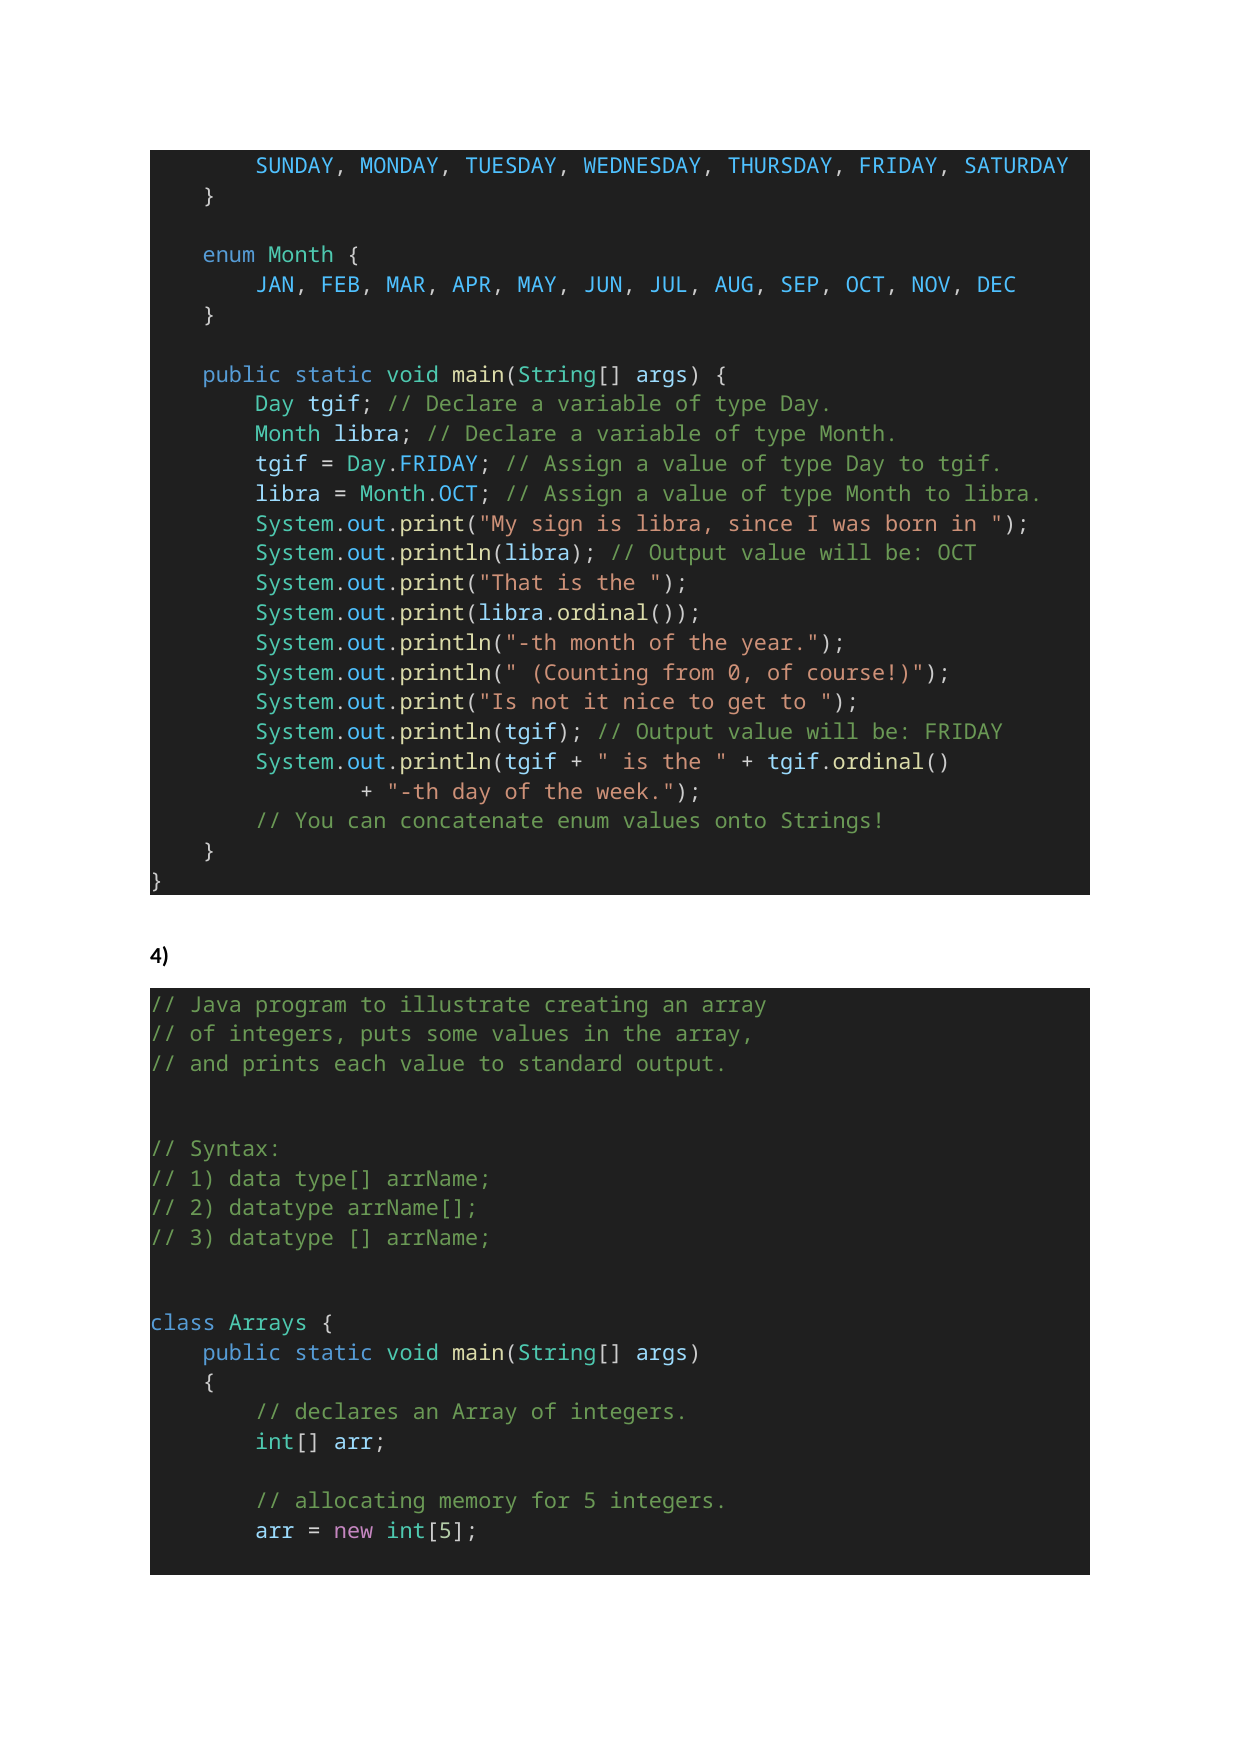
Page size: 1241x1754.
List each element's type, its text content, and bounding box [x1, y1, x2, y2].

text System.out.println(libra); // Output value will be: OCT [150, 537, 1090, 567]
text System.out.println(tgif + " is the " + tgif.ordinal() [150, 746, 1090, 776]
text System.out.println("-th month of the year."); [150, 627, 1090, 656]
text System.out.print("That is the "); [150, 567, 1090, 597]
text SUNDAY, MONDAY, TUESDAY, WEDNESDAY, THURSDAY, FRIDAY, SATURDAY [150, 150, 1090, 180]
text + "-th day of the week."); [150, 776, 1090, 805]
text // You can concatenate enum values onto Strings! [150, 805, 1090, 835]
text 4) [150, 942, 1090, 970]
text // and prints each value to standard output. [150, 1048, 1090, 1078]
text // 3) datatype [] arrName; [150, 1222, 1090, 1252]
text System.out.println(tgif); // Output value will be: FRIDAY [150, 716, 1090, 746]
text arr = new int[5]; [150, 1515, 1090, 1545]
text tgif = Day.FRIDAY; // Assign a value of type Day to tgif. [150, 448, 1090, 478]
text System.out.print("My sign is libra, since I was born in "); [150, 507, 1090, 537]
text } [150, 180, 1090, 209]
text System.out.println(" (Counting from 0, of course!)"); [150, 656, 1090, 686]
text // of integers, puts some values in the array, [150, 1018, 1090, 1048]
text int[] arr; [150, 1426, 1090, 1456]
text Month libra; // Declare a variable of type Month. [150, 418, 1090, 448]
text System.out.print("Is not it nice to get to "); [150, 686, 1090, 716]
text System.out.print(libra.ordinal()); [150, 597, 1090, 627]
text public static void main(String[] args) [150, 1336, 1090, 1366]
text // Syntax: [150, 1133, 1090, 1162]
text } [150, 299, 1090, 329]
text // declares an Array of integers. [150, 1396, 1090, 1426]
text // allocating memory for 5 integers. [150, 1485, 1090, 1515]
text // 2) datatype arrName[]; [150, 1192, 1090, 1222]
text Day tgif; // Declare a variable of type Day. [150, 388, 1090, 418]
text // Java program to illustrate creating an array [150, 988, 1090, 1018]
text // 1) data type[] arrName; [150, 1162, 1090, 1192]
text } [150, 865, 1090, 895]
text libra = Month.OCT; // Assign a value of type Month to libra. [150, 478, 1090, 507]
text enum Month { [150, 239, 1090, 269]
text { [150, 1366, 1090, 1396]
text JAN, FEB, MAR, APR, MAY, JUN, JUL, AUG, SEP, OCT, NOV, DEC [150, 269, 1090, 299]
text public static void main(String[] args) { [150, 358, 1090, 388]
text } [150, 835, 1090, 865]
text class Arrays { [150, 1307, 1090, 1336]
